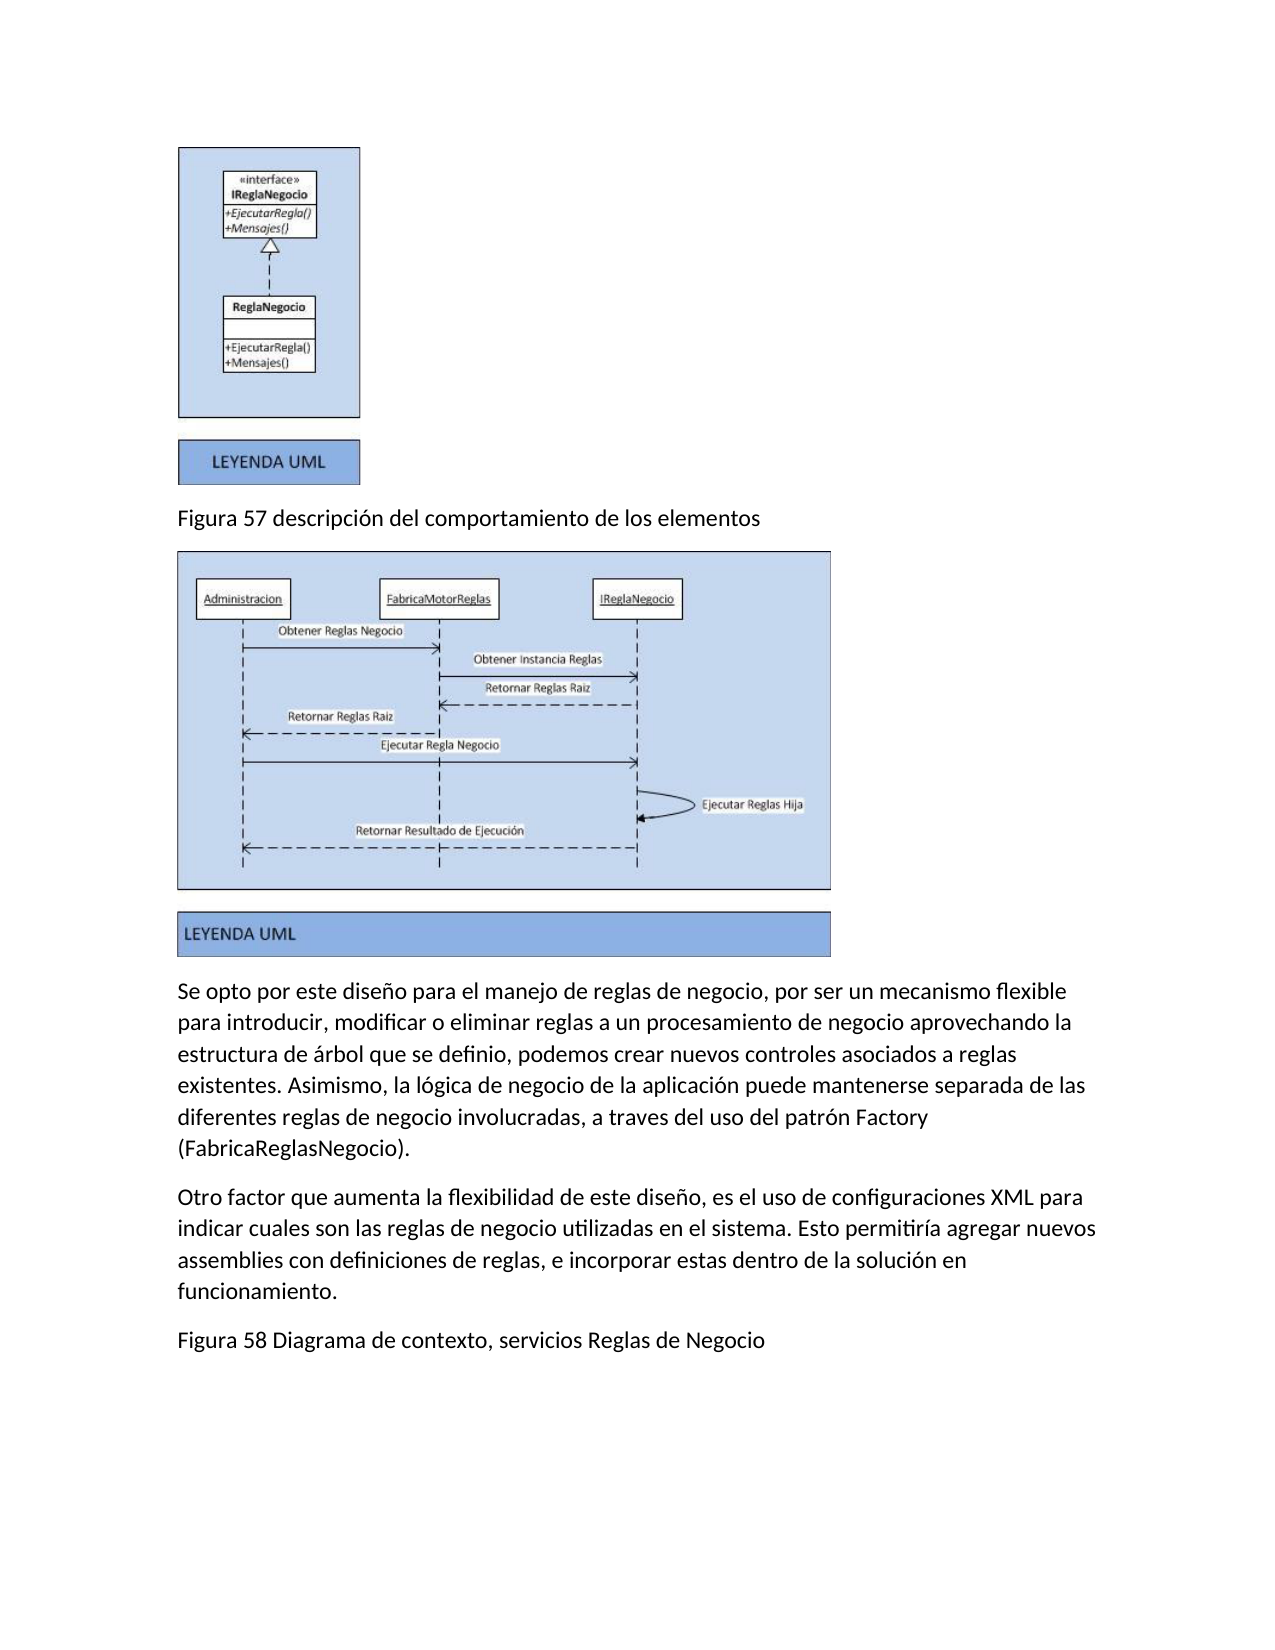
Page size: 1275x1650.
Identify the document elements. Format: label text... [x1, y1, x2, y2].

text Se opto por este diseño para el manejo de reglas de negocio, por ser un mecanismo flexible para introducir, modificar o eliminar reglas a un procesamiento de negocio aprovechando la estructura de árbol que se definio, podemos crear nuevos controles asociados a reglas existentes. Asimismo, la lógica de negocio de la aplicación puede mantenerse separada de las diferentes reglas de negocio involucradas, a traves del uso del patrón Factory (FabricaReglasNegocio). [177, 976, 1098, 1163]
text Otro factor que aumenta la flexibilidad de este diseño, es el uso de configuraciones XML para indicar cuales son las reglas de negocio utilizadas en el sistema. Esto permitiría agregar nuevos assemblies con definiciones de reglas, e incorporar estas dentro de la solución en funcionamiento. [177, 1182, 1098, 1306]
text Figura 58 Diagrama de contexto, servicios Reglas de Negocio [177, 1325, 1098, 1354]
text Figura 57 descripción del comportamiento de los elementos [177, 503, 1098, 533]
